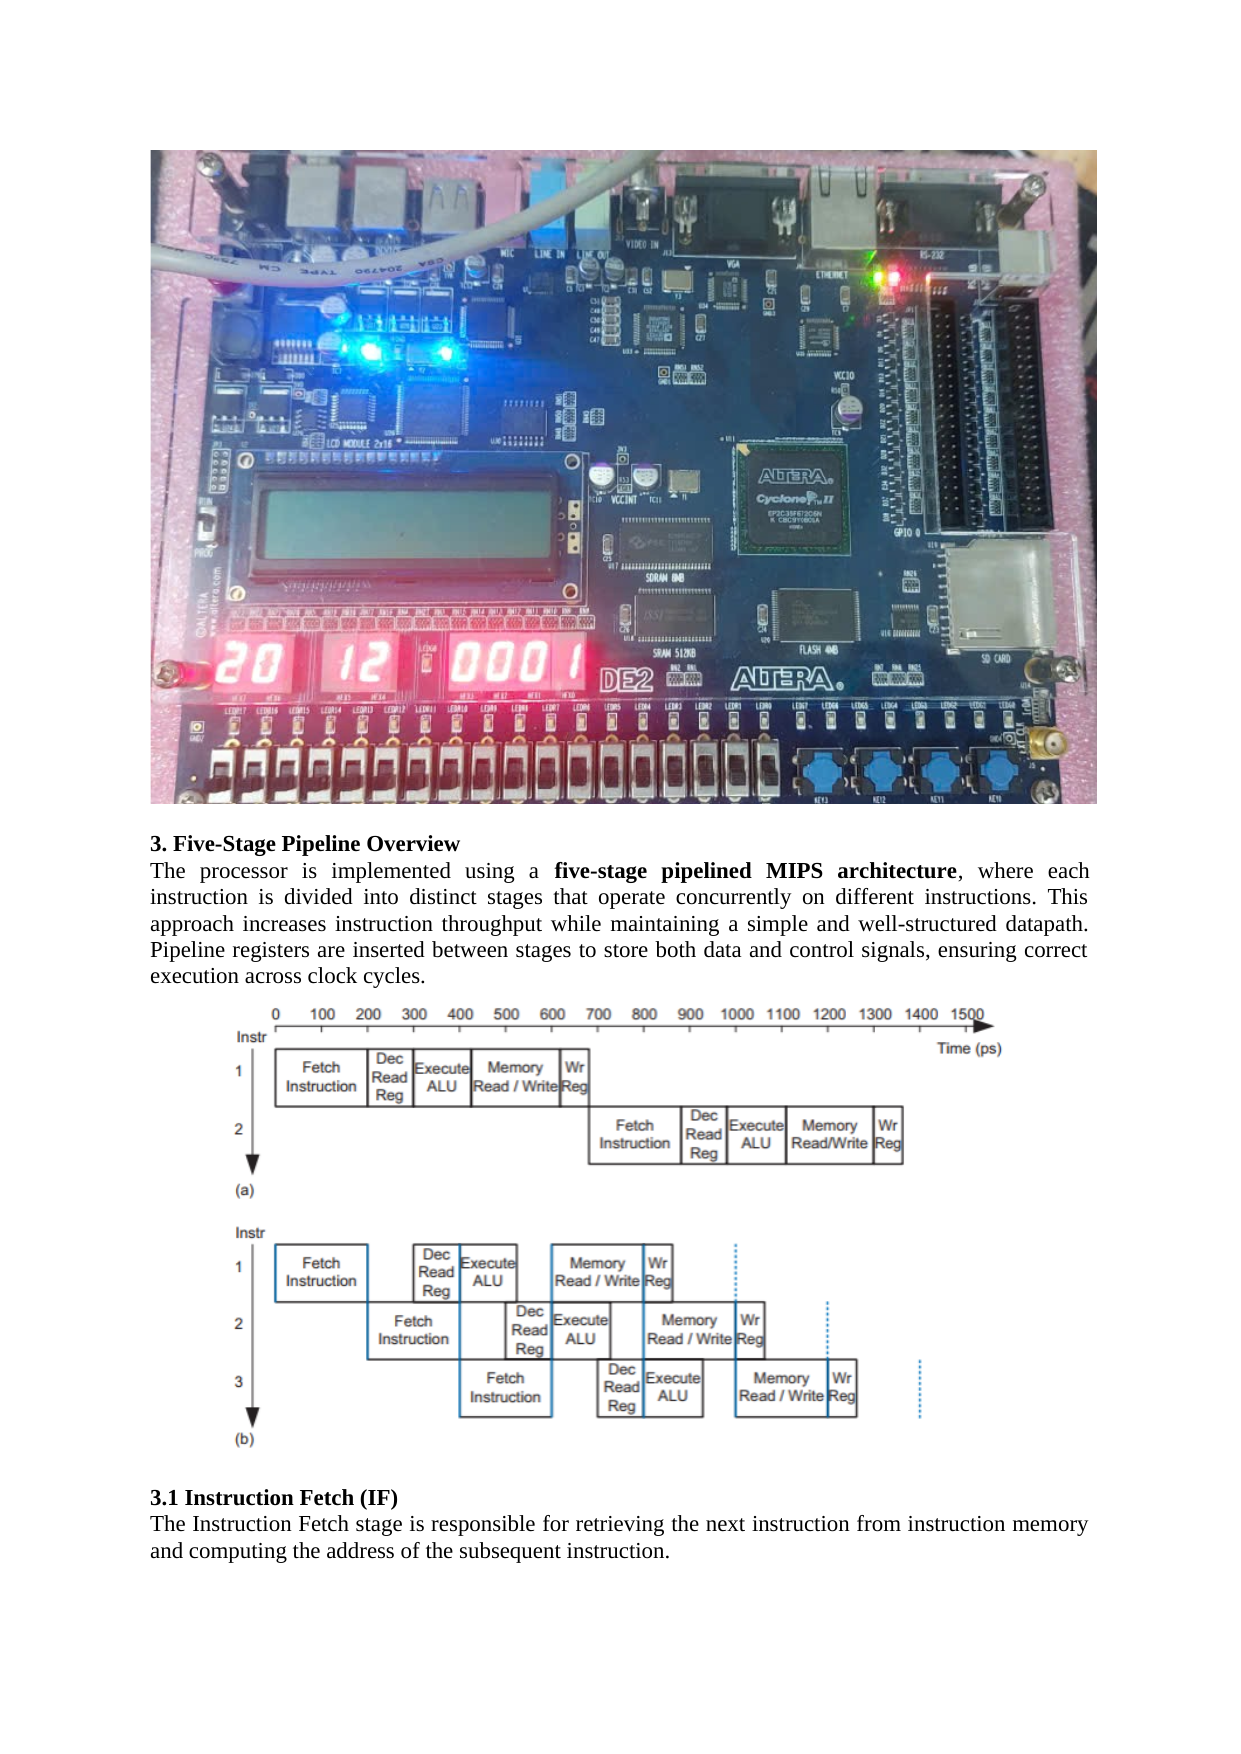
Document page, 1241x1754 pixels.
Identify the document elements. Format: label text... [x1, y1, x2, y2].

text The processor is implemented using a five-stage pipelined MIPS architecture, where each instruction is divided into distinct stages that operate concurrently on different instructions. This approach increases instruction throughput while maintaining a simple and well-structured datapath. Pipeline registers are inserted between stages to store both data and control signals, ensuring correct execution across clock cycles. [150, 857, 1090, 989]
text 3. Five-Stage Pipeline Overview [150, 831, 1090, 857]
picture [211, 988, 1029, 1458]
text The Instruction Fetch stage is responsible for retrieving the next instruction from instruction memory and computing the address of the subsequent instruction. [150, 1511, 1090, 1563]
picture [150, 150, 1097, 804]
text 3.1 Instruction Fetch (IF) [150, 1484, 1090, 1511]
